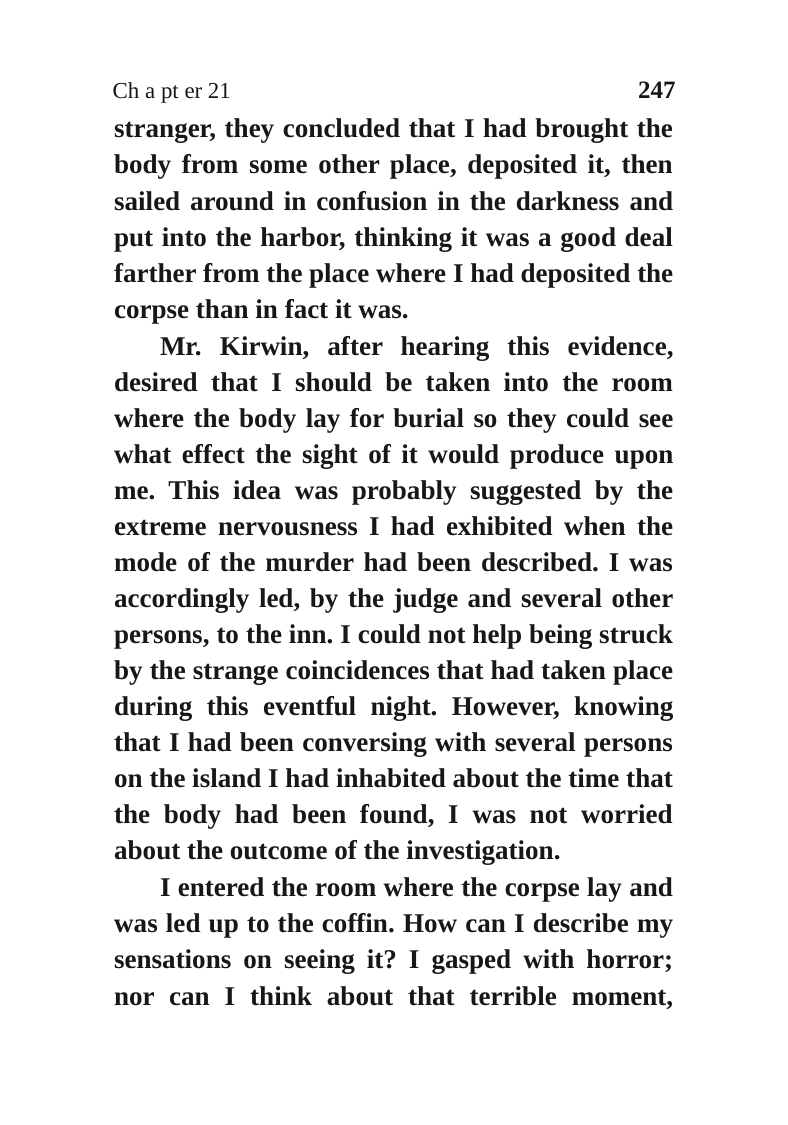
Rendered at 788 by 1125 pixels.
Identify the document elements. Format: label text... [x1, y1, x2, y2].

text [114, 871, 674, 1011]
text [114, 112, 674, 324]
text Mr. Kirwin, after hearing this evidence, desired that I should be taken into the room where the body lay for burial so they could see what effect the sight of it would produce upon me. This idea was probably suggested by the extreme nervousness I had exhibited when the mode of the murder had been described. I was accordingly led, by the judge and several other persons, to the inn. I could not help being struck by the strange coincidences that had taken place during this eventful night. However, knowing that I had been conversing with several persons on the island I had inhabited about the time that the body had been found, I was not worried about the outcome of the investigation. [114, 330, 674, 866]
